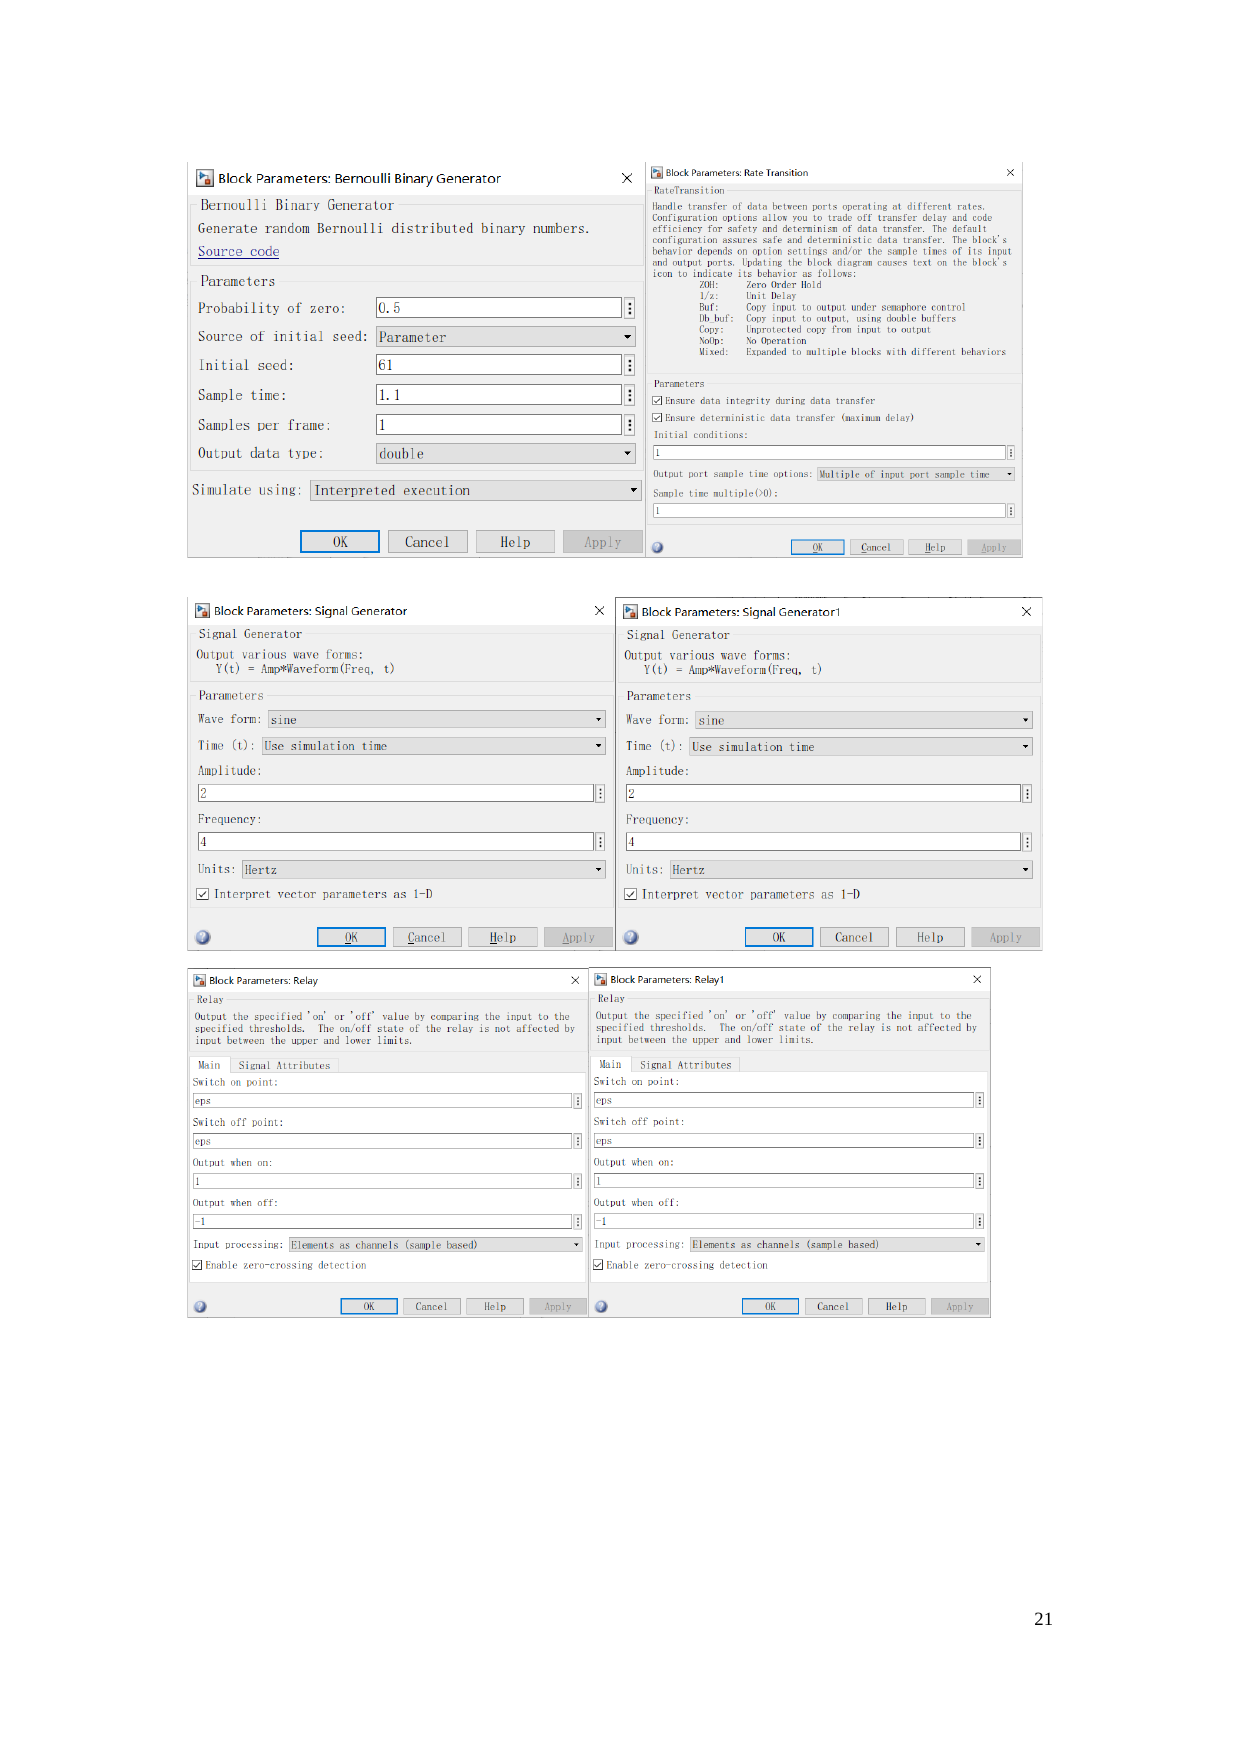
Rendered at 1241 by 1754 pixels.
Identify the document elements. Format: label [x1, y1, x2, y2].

picture [187, 967, 991, 1318]
picture [187, 597, 1043, 951]
picture [187, 162, 1023, 558]
